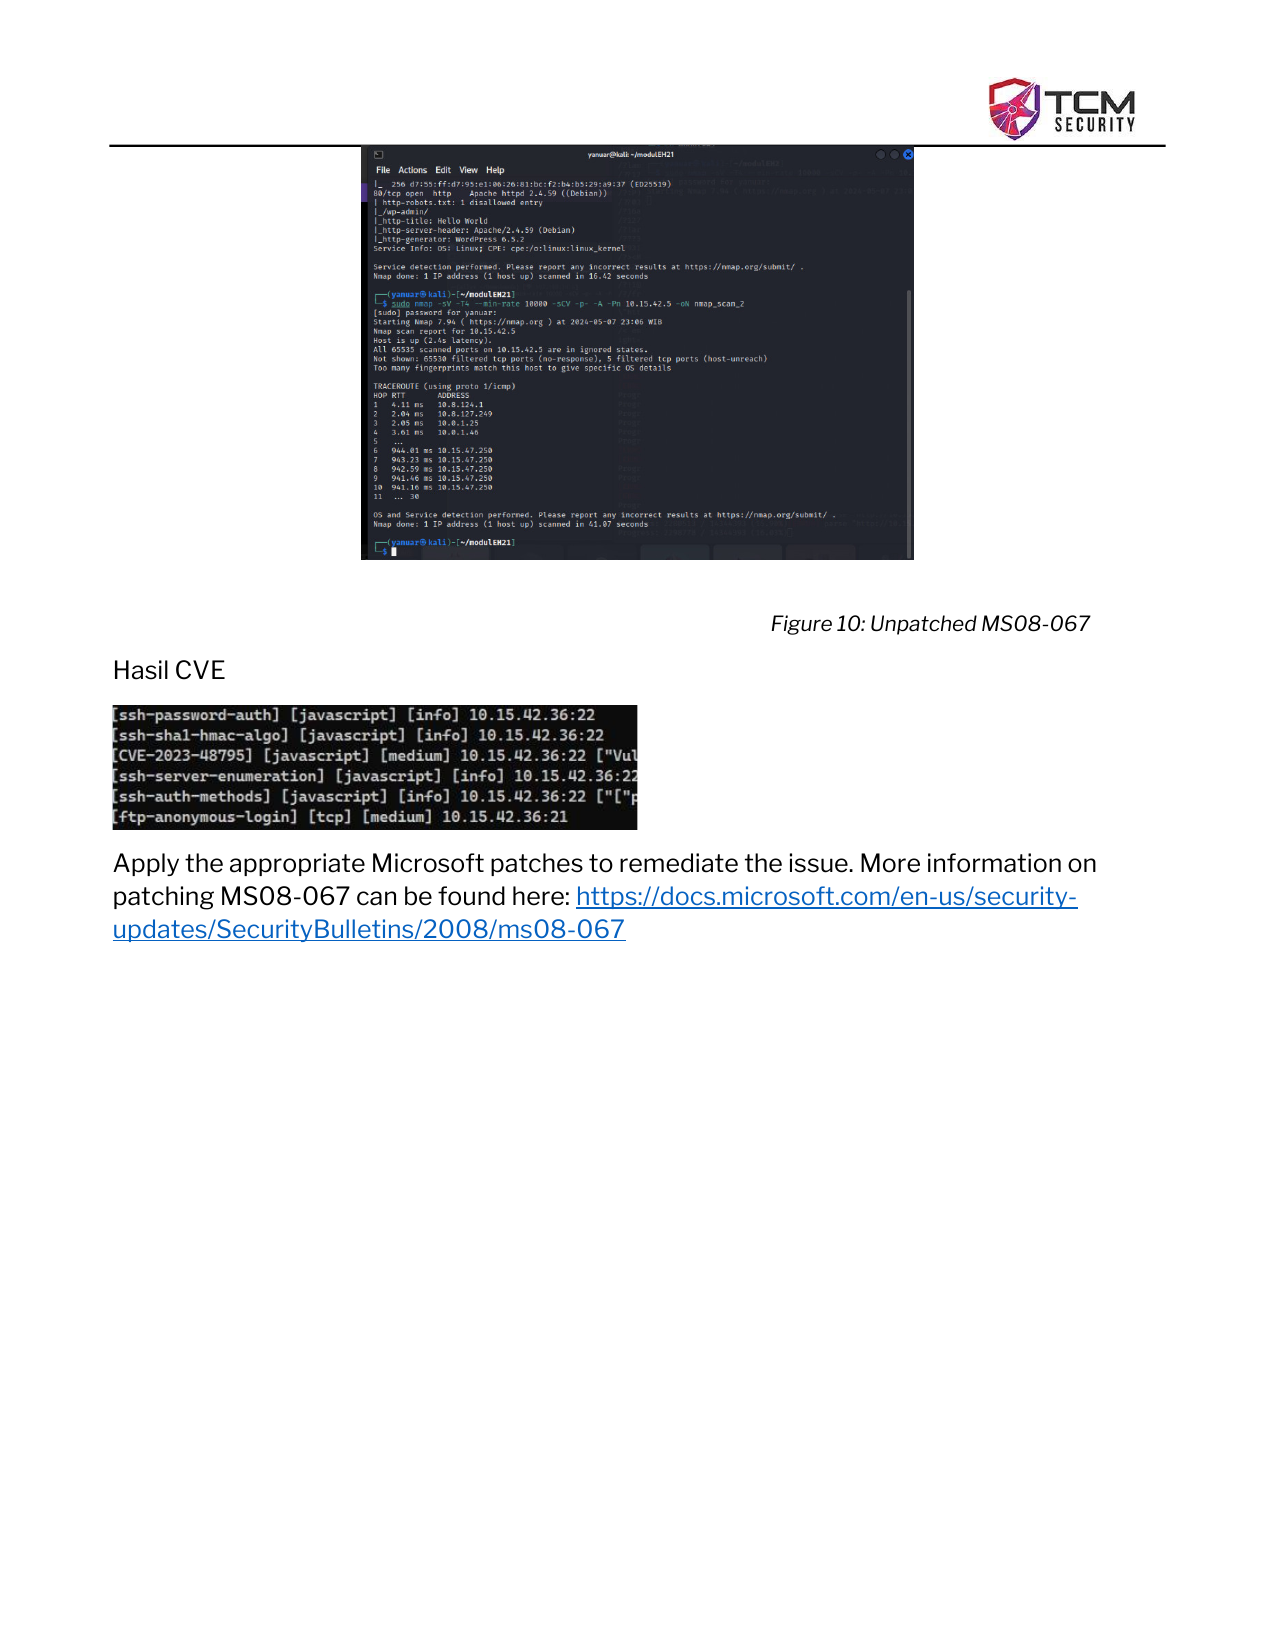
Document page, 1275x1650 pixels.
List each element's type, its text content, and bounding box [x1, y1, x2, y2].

text Hasil CVE [112, 655, 529, 686]
picture [112, 705, 638, 830]
picture [361, 145, 914, 560]
text Apply the appropriate Microsoft patches to remediate the issue. More information on patching MS08-067 can be found here: https://docs.microsoft.com/en-us/security- updates/SecurityBulletins/2008/ms08-067 [112, 848, 1104, 944]
text Figure 10: Unpatched MS08-067 [770, 611, 1187, 636]
picture [988, 77, 1136, 141]
